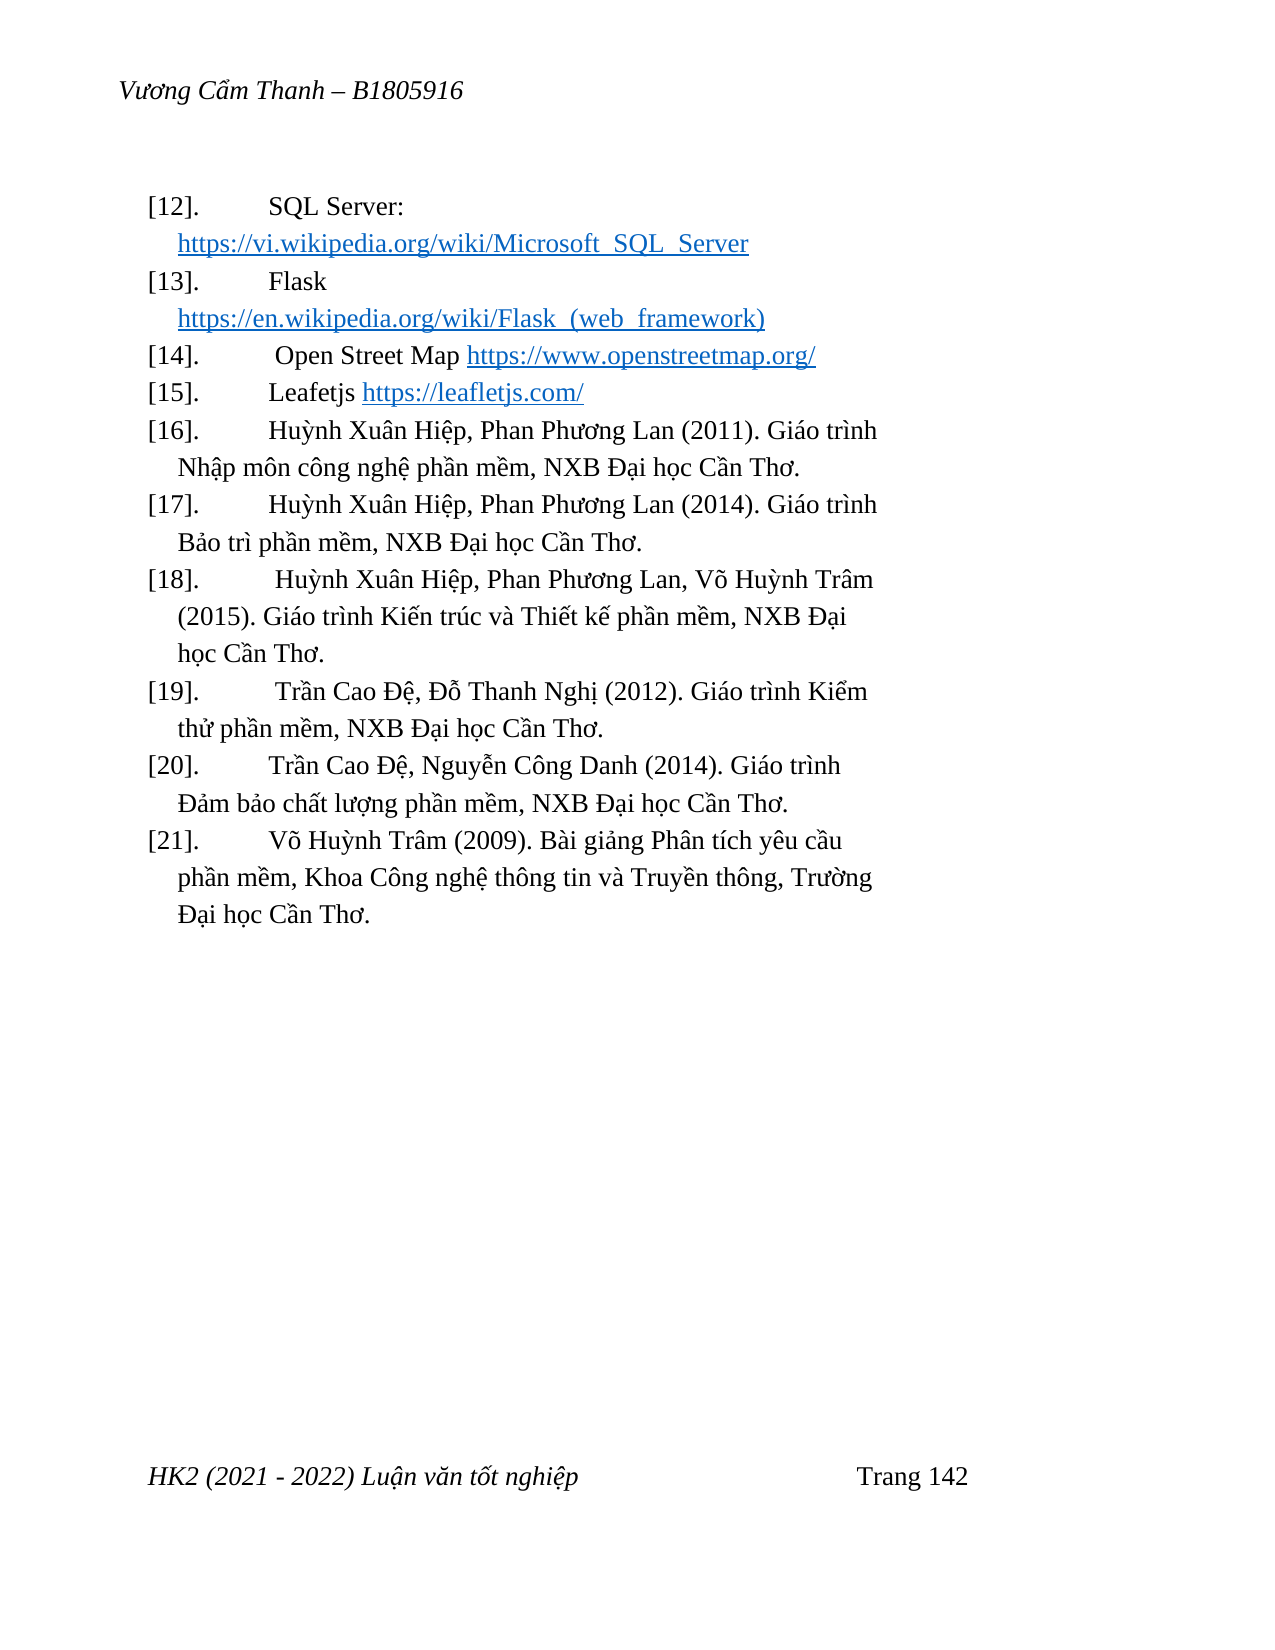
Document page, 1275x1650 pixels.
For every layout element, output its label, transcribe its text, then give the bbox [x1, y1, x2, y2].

list Flask https://en.wikipedia.org/wiki/Flask_(web_framework) [148, 265, 892, 333]
list Trần Cao Đệ, Nguyễn Công Danh (2014). Giáo trình Đảm bảo chất lượng phần mềm, NXB Đại học Cần Thơ. [148, 749, 892, 818]
list Trần Cao Đệ, Đỗ Thanh Nghị (2012). Giáo trình Kiểm thử phần mềm, NXB Đại học Cần Thơ. [148, 675, 892, 743]
list Huỳnh Xuân Hiệp, Phan Phương Lan (2014). Giáo trình Bảo trì phần mềm, NXB Đại học Cần Thơ. [148, 488, 892, 557]
list SQL Server: https://vi.wikipedia.org/wiki/Microsoft_SQL_Server [148, 190, 892, 258]
list Võ Huỳnh Trâm (2009). Bài giảng Phân tích yêu cầu phần mềm, Khoa Công nghệ thông tin và Truyền thông, Trường Đại học Cần Thơ. [148, 824, 892, 930]
list Huỳnh Xuân Hiệp, Phan Phương Lan (2011). Giáo trình Nhập môn công nghệ phần mềm, NXB Đại học Cần Thơ. [148, 414, 892, 482]
list Leafetjs https://leafletjs.com/ [148, 377, 892, 408]
list Huỳnh Xuân Hiệp, Phan Phương Lan, Võ Huỳnh Trâm (2015). Giáo trình Kiến trúc và Thiết kế phần mềm, NXB Đại học Cần Thơ. [148, 563, 892, 669]
list Open Street Map https://www.openstreetmap.org/ [148, 339, 892, 370]
